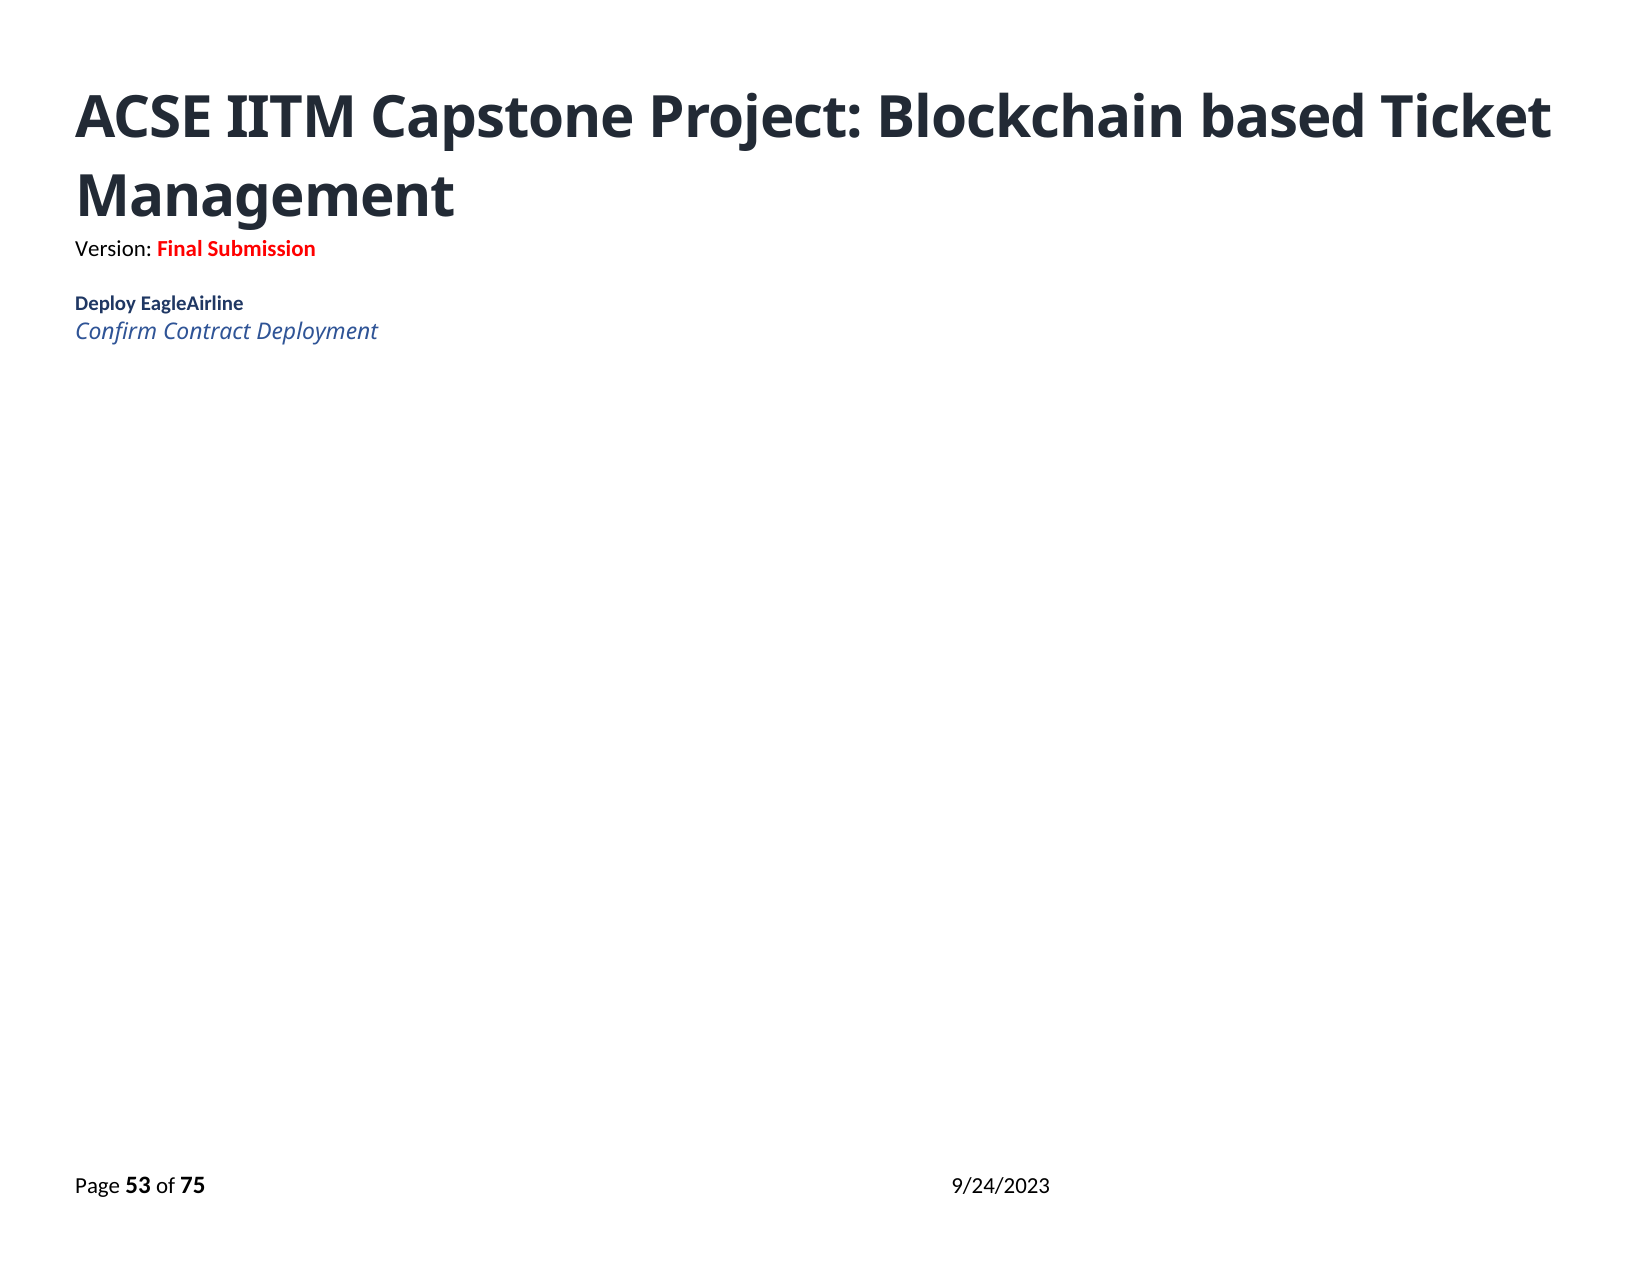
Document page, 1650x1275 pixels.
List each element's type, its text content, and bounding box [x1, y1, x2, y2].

subtitle Deploy EagleAirline [75, 290, 1575, 315]
subtitle Confirm Contract Deployment [75, 315, 1575, 347]
